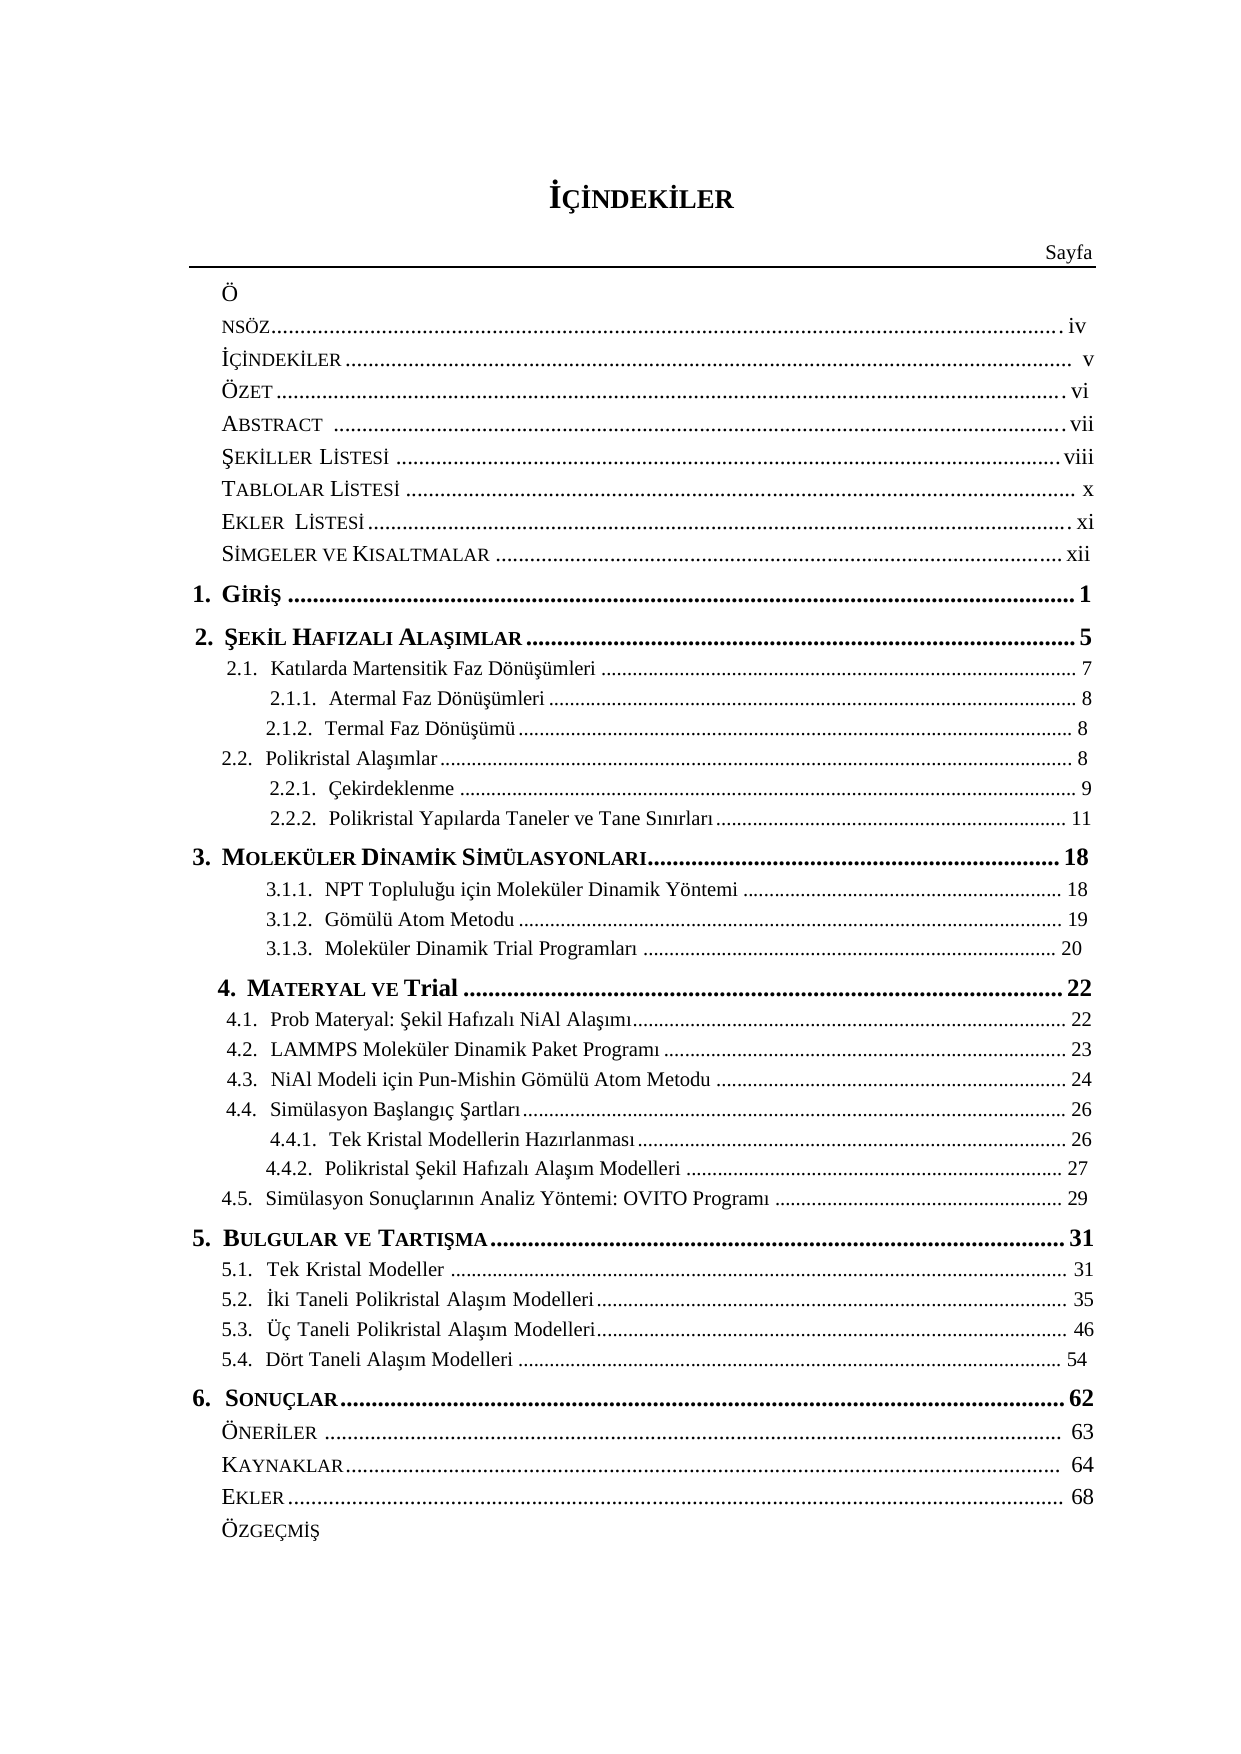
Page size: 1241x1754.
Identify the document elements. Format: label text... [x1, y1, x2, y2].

text 2. ŞEKİL HAFIZALI ALAŞIMLAR........................................................................................5 2.1. Katılarda Martensitik Faz Dönüşümleri ........................................................................................... 7 2.1.1. Atermal Faz Dönüşümleri..................................................................................................... 8 [186, 622, 1092, 710]
text 5. BULGULAR VE TARTIŞMA............................................................................................31 5.1. Tek Kristal Modeller ...................................................................................................................... 31 5.2. İki Taneli Polikristal Alaşım Modelleri.......................................................................................... 35 5.3. Üç Taneli Polikristal Alaşım Modelleri.......................................................................................... 46 5.4. Dört Taneli Alaşım Modelleri ........................................................................................................ 54 [192, 1223, 1094, 1371]
text 2.2.1. Çekirdeklenme ...................................................................................................................... 9 2.2.2. Polikristal Yapılarda Taneler ve Tane Sınırları................................................................... 11 [260, 776, 1092, 830]
text ÖNSÖZ........................................................................................................................................iv İÇİNDEKİLER............................................................................................................................... v ÖZET..........................................................................................................................................vi ABSTRACT ................................................................................................................................vii ŞEKİLLER LİSTESİ ....................................................................................................................viii TABLOLAR LİSTESİ ..................................................................................................................... x EKLER LİSTESİ...........................................................................................................................xi SİMGELER VE KISALTMALAR ...................................................................................................xii [221, 280, 1094, 567]
text İÇİNDEKİLER [548, 177, 1154, 215]
text 2.1.2. Termal Faz Dönüşümü.......................................................................................................... 8 2.2. Polikristal Alaşımlar......................................................................................................................... 8 [221, 716, 1097, 770]
text 1. GİRİŞ ..............................................................................................................................1 [192, 579, 1154, 608]
text Sayfa [1045, 240, 1154, 264]
text 6. SONUÇLAR....................................................................................................................62 ÖNERİLER ................................................................................................................................. 63 KAYNAKLAR............................................................................................................................. 64 EKLER....................................................................................................................................... 68 ÖZGEÇMİŞ [192, 1383, 1094, 1542]
text 4. MATERYAL VE Trial ................................................................................................22 4.1. Prob Materyal: Şekil Hafızalı NiAl Alaşımı................................................................................... 22 4.2. LAMMPS Moleküler Dinamik Paket Programı............................................................................. 23 4.3. NiAl Modeli için Pun-Mishin Gömülü Atom Metodu ................................................................... 24 4.4. Simülasyon Başlangıç Şartları........................................................................................................ 26 4.4.1. Tek Kristal Modellerin Hazırlanması.................................................................................. 26 [186, 973, 1092, 1151]
text 3. MOLEKÜLER DİNAMİK SİMÜLASYONLARI..................................................................18 3.1.1. NPT Topluluğu için Moleküler Dinamik Yöntemi ............................................................. 18 3.1.2. Gömülü Atom Metodu........................................................................................................ 19 3.1.3. Moleküler Dinamik Trial Programları ............................................................................... 20 [192, 842, 1098, 960]
text 4.4.2. Polikristal Şekil Hafızalı Alaşım Modelleri ........................................................................ 27 4.5. Simülasyon Sonuçlarının Analiz Yöntemi: OVITO Programı ....................................................... 29 [221, 1156, 1097, 1210]
